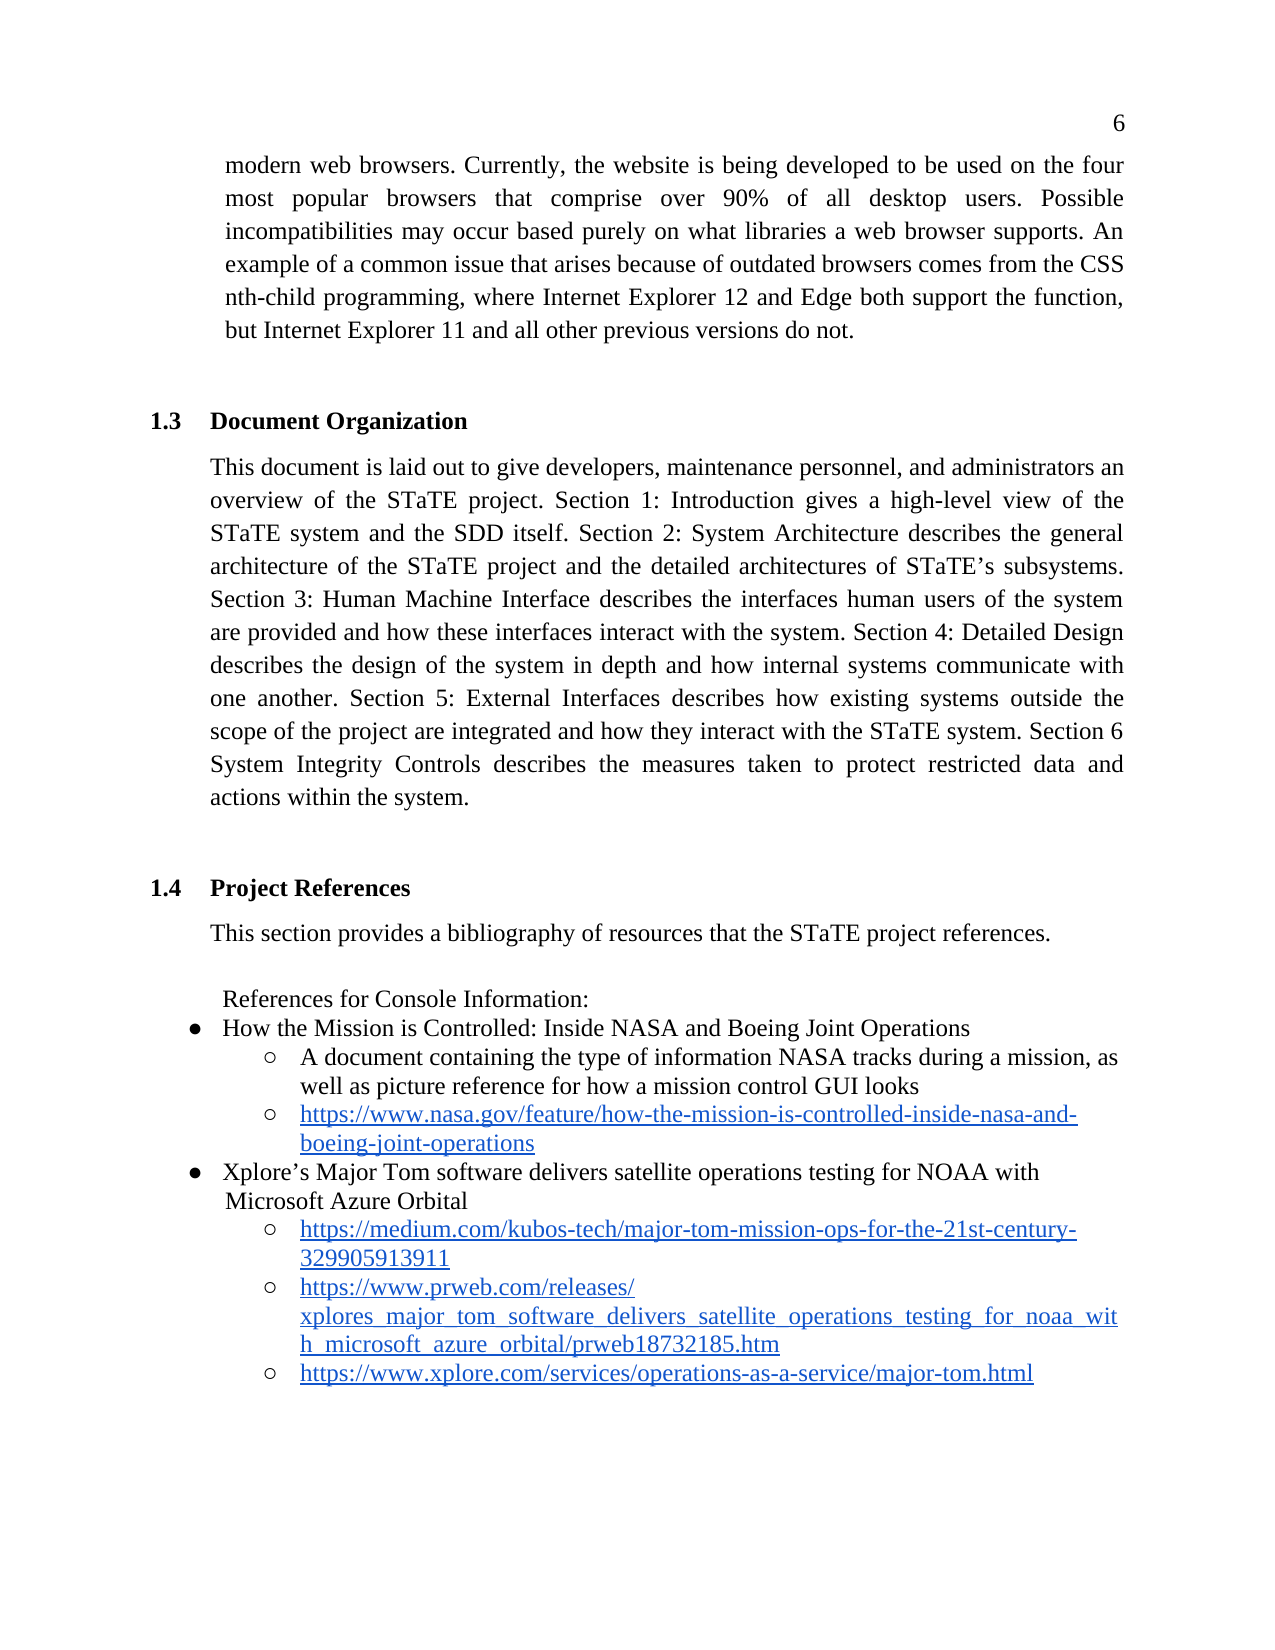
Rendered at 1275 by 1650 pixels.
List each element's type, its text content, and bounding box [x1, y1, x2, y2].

list A document containing the type of information NASA tracks during a mission, as well as picture reference for how a mission control GUI looks [262, 1042, 1125, 1099]
subtitle Document Organization [150, 406, 1125, 435]
list Xplore’s Major Tom software delivers satellite operations testing for NOAA with Microsoft Azure Orbital [187, 1157, 1125, 1214]
text This section provides a bibliography of resources that the STaTE project references. [210, 918, 1125, 947]
text This document is laid out to give developers, maintenance personnel, and administrators an overview of the STaTE project. Section 1: Introduction gives a high-level view of the STaTE system and the SDD itself. Section 2: System Architecture describes the general architecture of the STaTE project and the detailed architectures of STaTE’s subsystems. Section 3: Human Machine Interface describes the interfaces human users of the system are provided and how these interfaces interact with the system. Section 4: Detailed Design describes the design of the system in depth and how internal systems communicate with one another. Section 5: External Interfaces describes how existing systems outside the scope of the project are integrated and how they interact with the STaTE system. Section 6 System Integrity Controls describes the measures taken to protect restricted data and actions within the system. [210, 452, 1125, 811]
text References for Console Information: [150, 984, 1125, 1013]
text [225, 150, 1125, 344]
list How the Mission is Controlled: Inside NASA and Boeing Joint Operations [187, 1013, 1125, 1042]
subtitle Project References [150, 873, 1125, 902]
list https://www.prweb.com/releases/xplores_major_tom_software_delivers_satellite_operations_testing_for_noaa_with_microsoft_azure_orbital/prweb18732185.htm [262, 1272, 1125, 1358]
list https://www.nasa.gov/feature/how-the-mission-is-controlled-inside-nasa-and-boeing-joint-operations [262, 1099, 1125, 1157]
list https://medium.com/kubos-tech/major-tom-mission-ops-for-the-21st-century-329905913911 [262, 1214, 1125, 1272]
list https://www.xplore.com/services/operations-as-a-service/major-tom.html [262, 1358, 1125, 1387]
